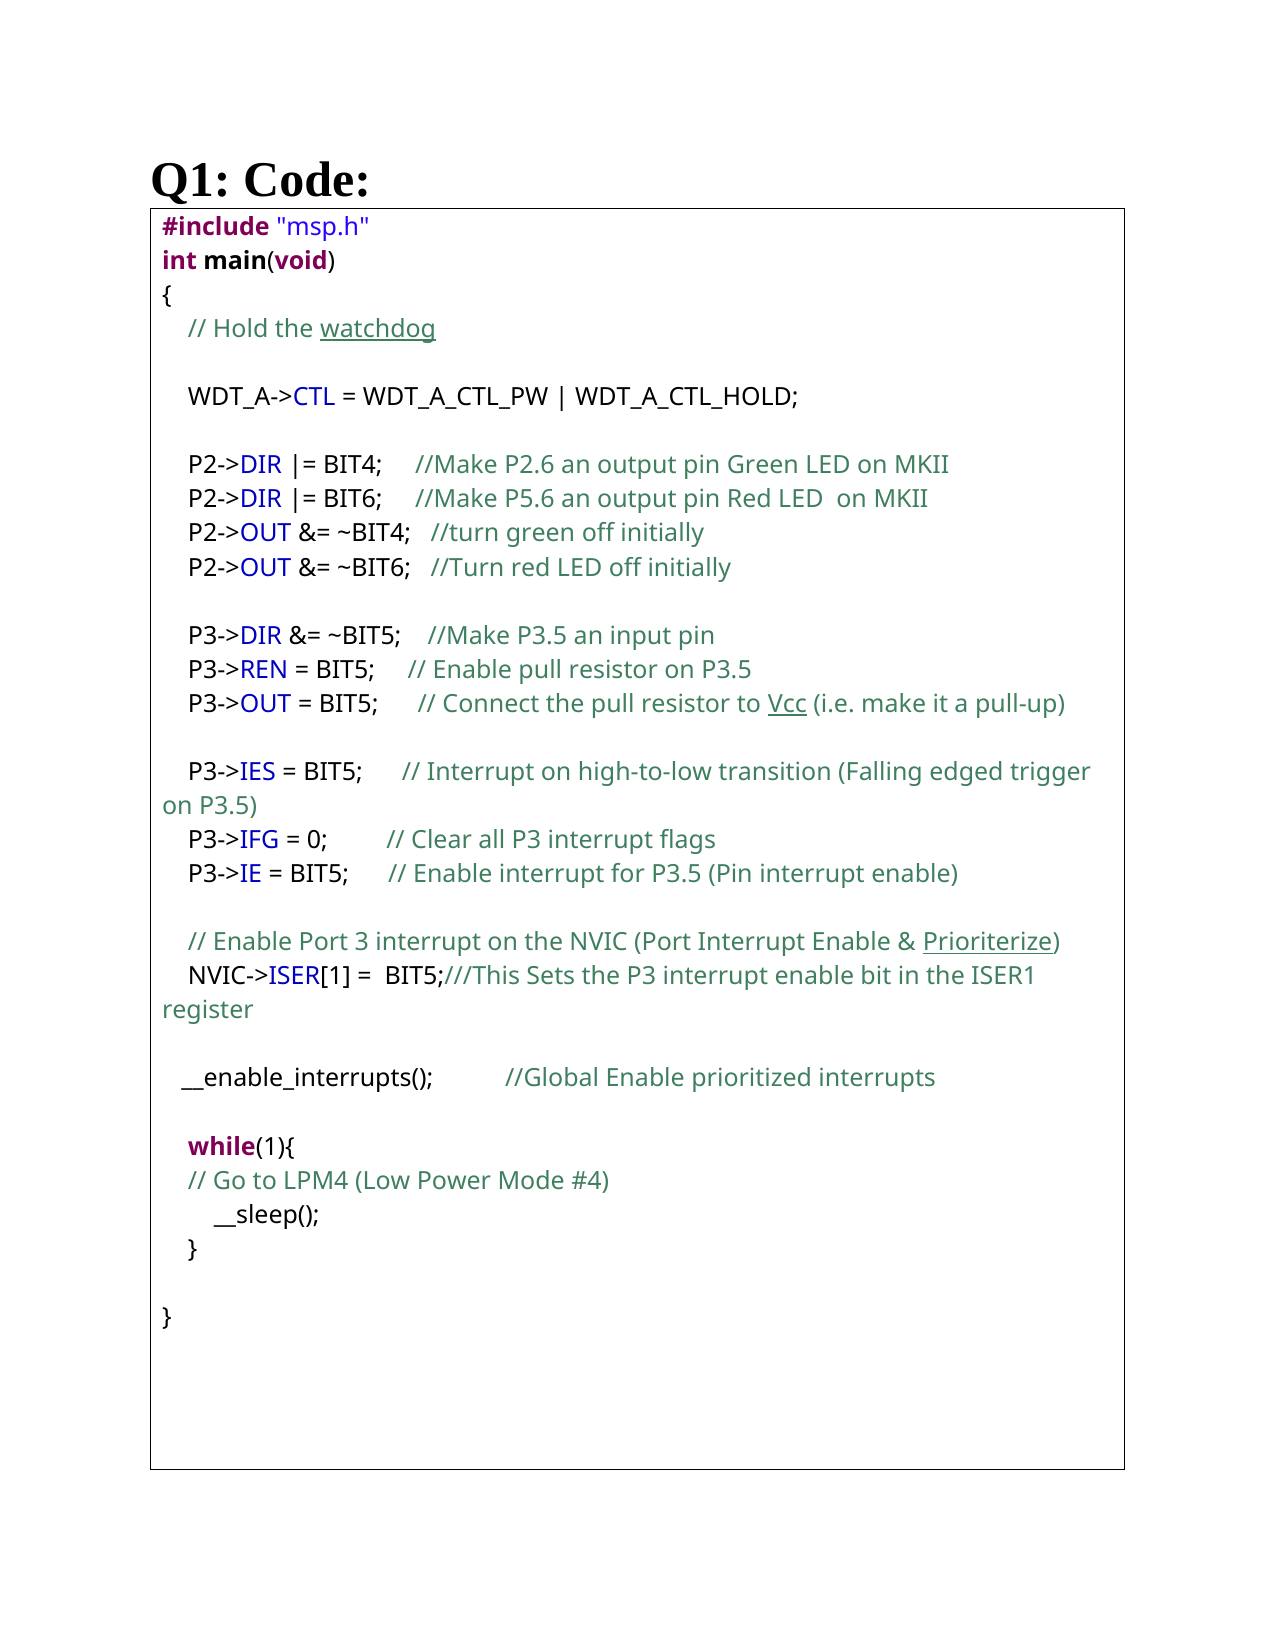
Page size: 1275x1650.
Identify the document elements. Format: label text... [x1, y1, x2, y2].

text Q1: Code: [150, 150, 1125, 207]
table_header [151, 209, 1124, 1469]
